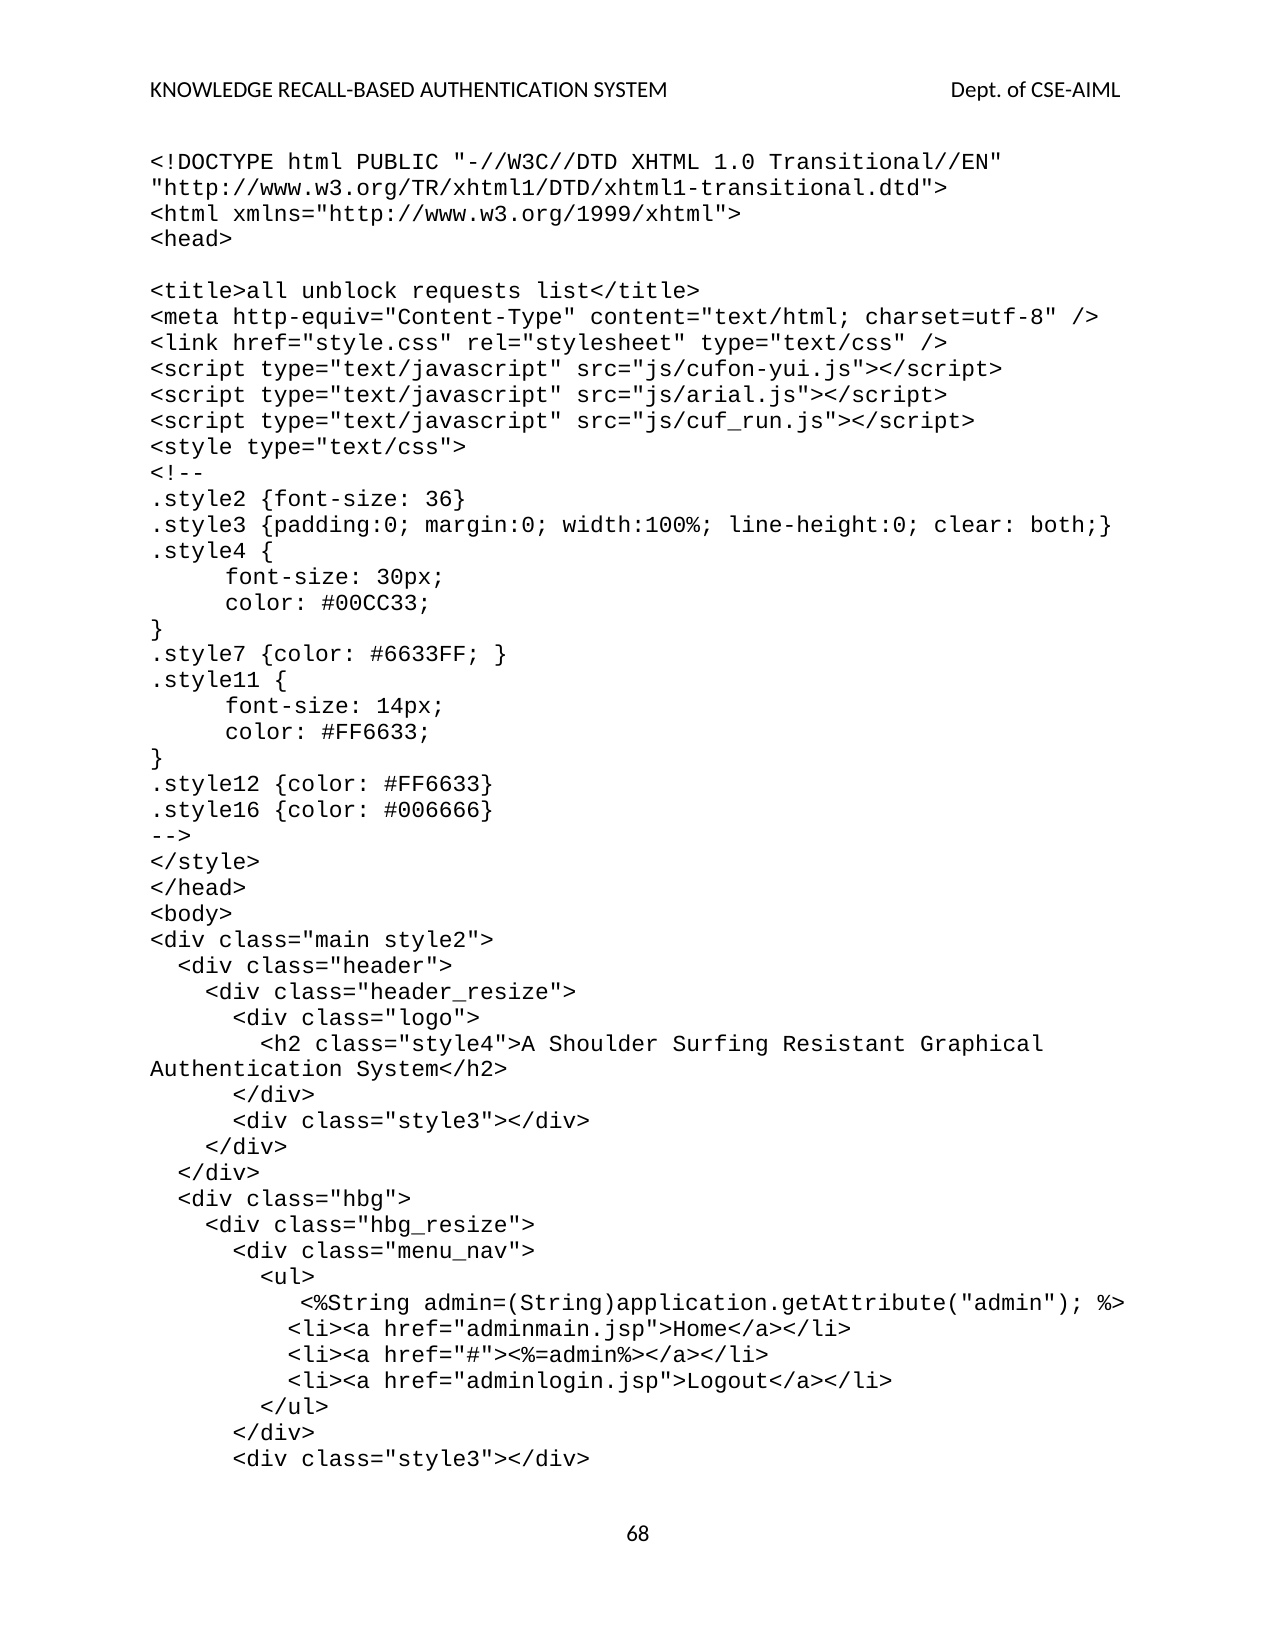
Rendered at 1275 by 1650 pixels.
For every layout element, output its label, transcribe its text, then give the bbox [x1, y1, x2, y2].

text <div class="header_resize"> [150, 980, 1125, 1006]
text <div class="main style2"> [150, 928, 1125, 954]
text --> [150, 824, 1125, 850]
text .style11 { [150, 669, 1125, 695]
text </div> [150, 1162, 1125, 1187]
text <style type="text/css"> [150, 435, 1125, 461]
text <!DOCTYPE html PUBLIC "-//W3C//DTD XHTML 1.0 Transitional//EN" "http://www.w3.org/TR/xhtml1/DTD/xhtml1-transitional.dtd"> [150, 150, 1125, 202]
text .style7 {color: #6633FF; } [150, 643, 1125, 669]
text font-size: 30px; [150, 565, 1125, 591]
text <div class="header"> [150, 954, 1125, 980]
text <div class="style3"></div> [150, 1110, 1125, 1136]
text <script type="text/javascript" src="js/arial.js"></script> [150, 383, 1125, 409]
text } [150, 747, 1125, 772]
text <meta http-equiv="Content-Type" content="text/html; charset=utf-8" /> [150, 306, 1125, 332]
text </div> [150, 1084, 1125, 1110]
text <div class="logo"> [150, 1006, 1125, 1032]
text <!-- [150, 461, 1125, 487]
text <%String admin=(String)application.getAttribute("admin"); %> [150, 1291, 1125, 1317]
text .style12 {color: #FF6633} [150, 772, 1125, 798]
text color: #00CC33; [150, 591, 1125, 617]
text <body> [150, 902, 1125, 928]
text <li><a href="adminmain.jsp">Home</a></li> [150, 1317, 1125, 1343]
text <li><a href="adminlogin.jsp">Logout</a></li> [150, 1369, 1125, 1395]
text <h2 class="style4">A Shoulder Surfing Resistant Graphical Authentication System</h2> [150, 1032, 1125, 1084]
text <link href="style.css" rel="stylesheet" type="text/css" /> [150, 332, 1125, 357]
text <title>all unblock requests list</title> [150, 280, 1125, 306]
text } [150, 617, 1125, 643]
text <script type="text/javascript" src="js/cufon-yui.js"></script> [150, 357, 1125, 383]
text <div class="hbg_resize"> [150, 1213, 1125, 1239]
text .style16 {color: #006666} [150, 798, 1125, 824]
text </ul> [150, 1395, 1125, 1421]
text .style2 {font-size: 36} [150, 487, 1125, 513]
text <div class="style3"></div> [150, 1447, 1125, 1473]
text <head> [150, 228, 1125, 254]
text font-size: 14px; [150, 695, 1125, 721]
text <html xmlns="http://www.w3.org/1999/xhtml"> [150, 202, 1125, 228]
text <li><a href="#"><%=admin%></a></li> [150, 1343, 1125, 1369]
text </div> [150, 1136, 1125, 1162]
text <script type="text/javascript" src="js/cuf_run.js"></script> [150, 409, 1125, 435]
text </style> [150, 850, 1125, 876]
text <div class="hbg"> [150, 1187, 1125, 1213]
text </head> [150, 876, 1125, 902]
text <div class="menu_nav"> [150, 1239, 1125, 1265]
text </div> [150, 1421, 1125, 1447]
text color: #FF6633; [150, 721, 1125, 747]
text .style3 {padding:0; margin:0; width:100%; line-height:0; clear: both;} [150, 513, 1125, 539]
text <ul> [150, 1265, 1125, 1291]
text .style4 { [150, 539, 1125, 565]
